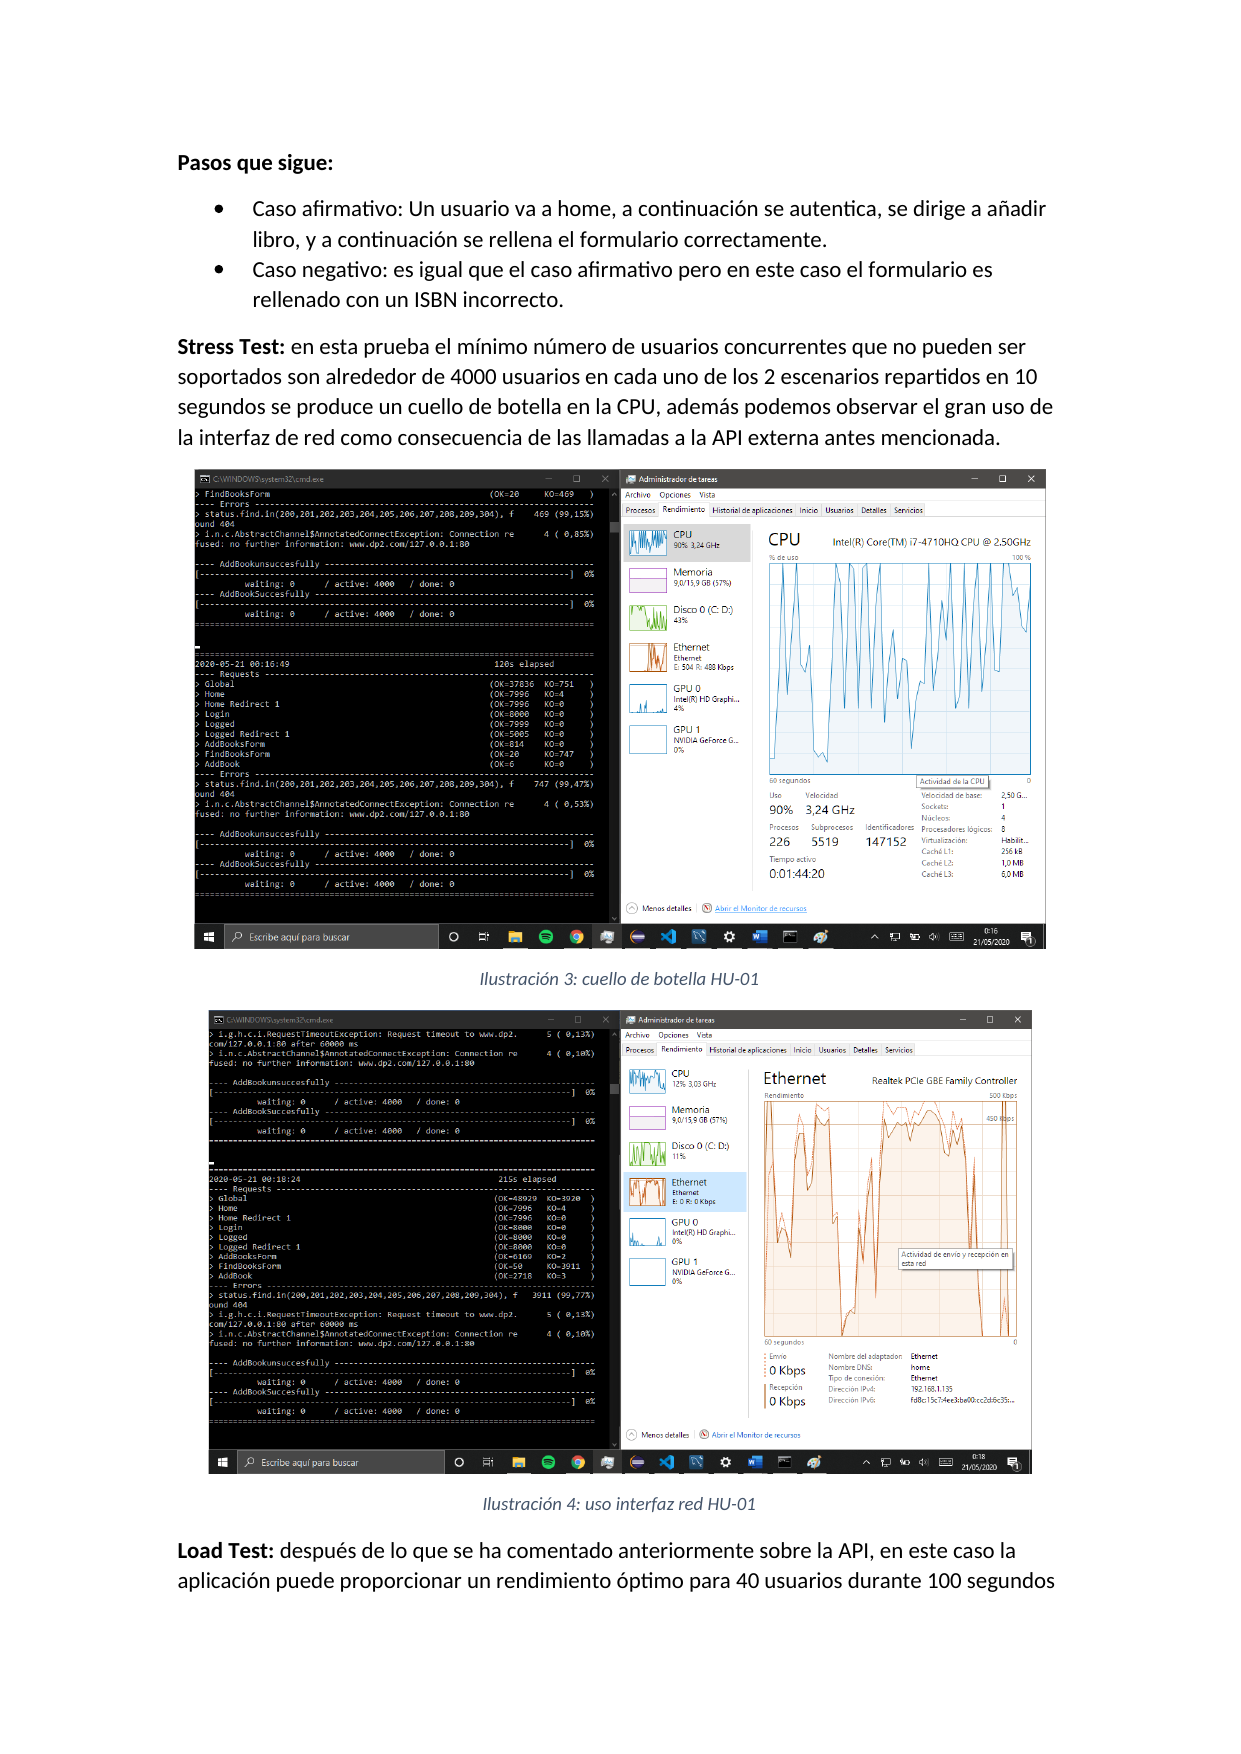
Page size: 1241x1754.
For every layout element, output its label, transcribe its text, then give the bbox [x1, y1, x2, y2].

picture [194, 469, 1046, 949]
list Caso negativo: es igual que el caso afirmativo pero en este caso el formulario es rellenado con un ISBN incorrecto. [215, 255, 1063, 313]
text Pasos que sigue: [177, 148, 1063, 176]
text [177, 1536, 1063, 1594]
text Stress Test: en esta prueba el mínimo número de usuarios concurrentes que no pueden ser soportados son alrededor de 4000 usuarios en cada uno de los 2 escenarios repartidos en 10 segundos se produce un cuello de botella en la CPU, además podemos observar el gran uso de la interfaz de red como consecuencia de las llamadas a la API externa antes mencionada. [177, 332, 1063, 451]
list Caso afirmativo: Un usuario va a home, a continuación se autentica, se dirige a añadir libro, y a continuación se rellena el formulario correctamente. [215, 194, 1063, 253]
picture [208, 1010, 1032, 1474]
